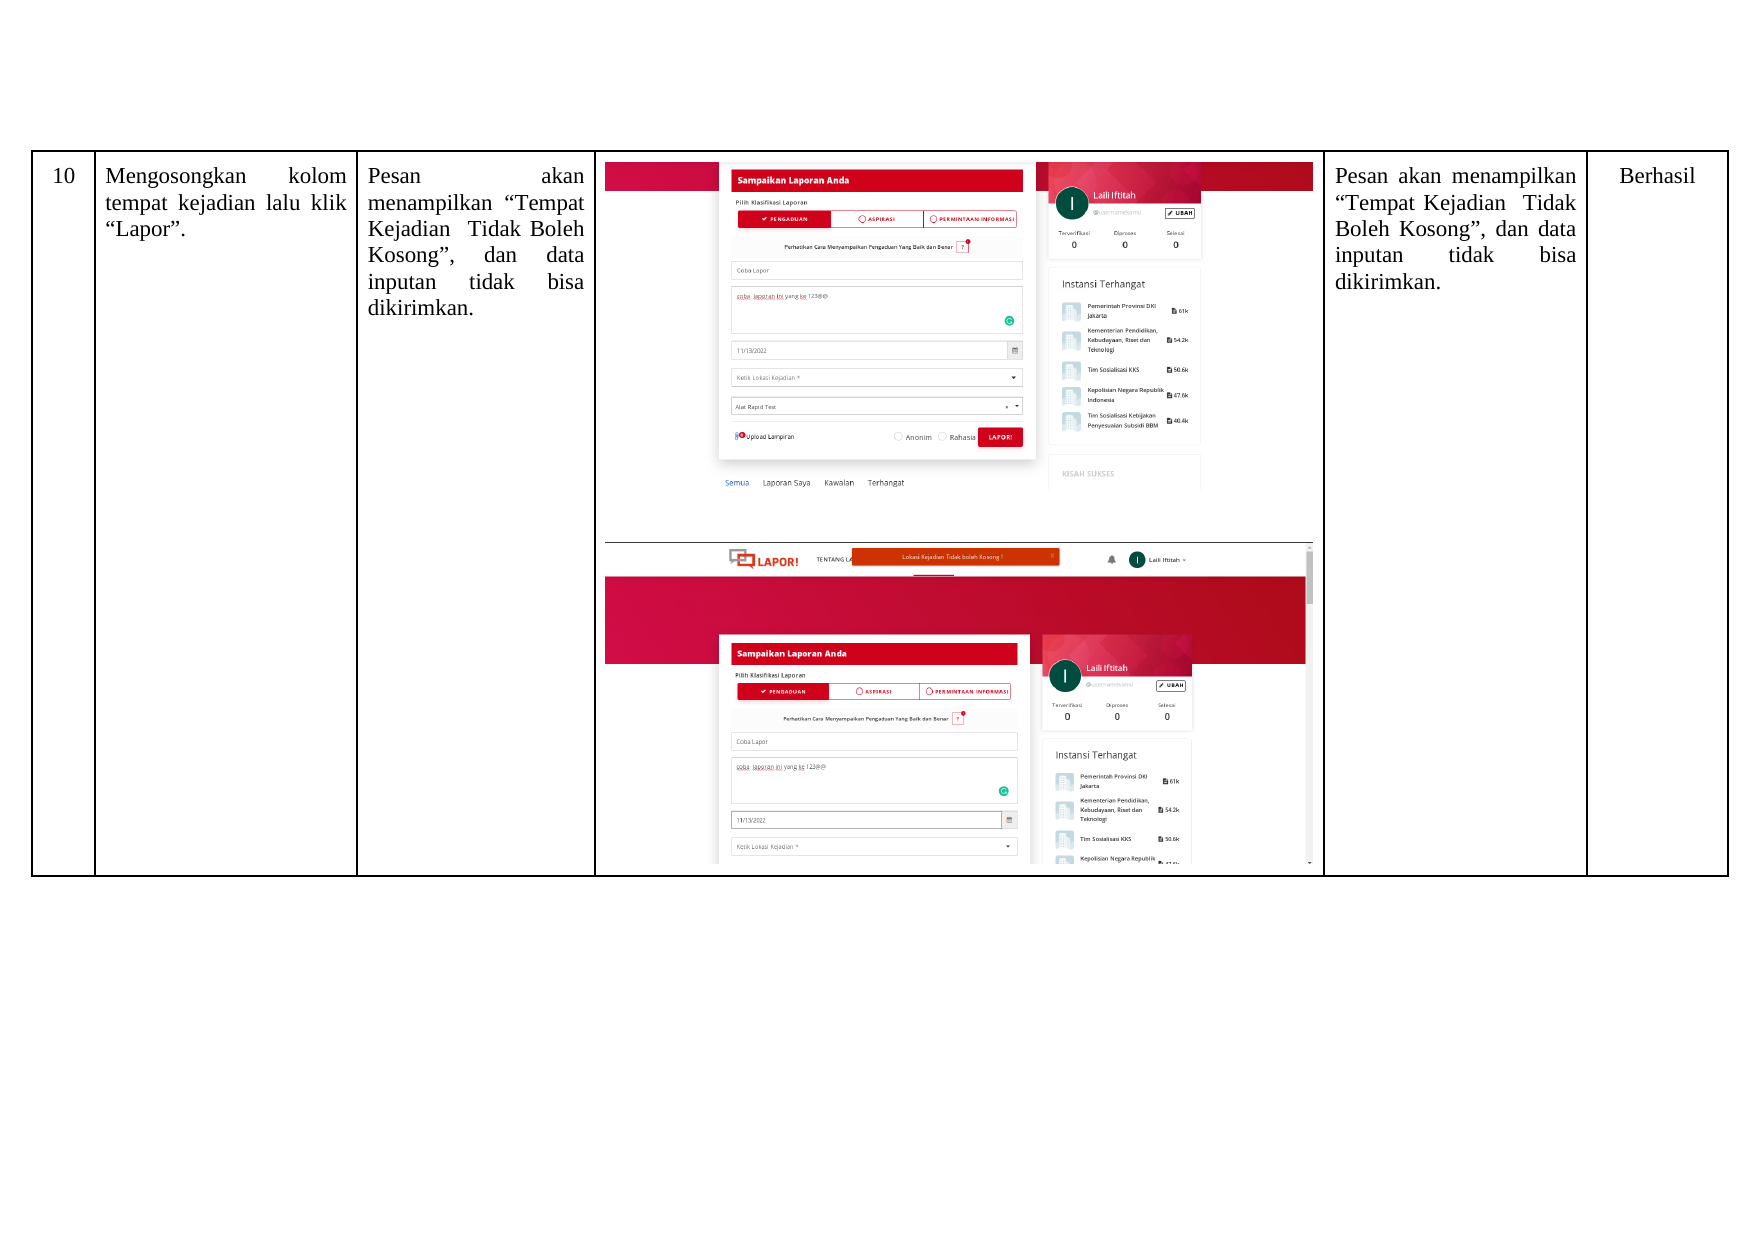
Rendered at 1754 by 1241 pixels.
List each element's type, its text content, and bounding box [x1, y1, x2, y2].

picture [605, 162, 1313, 490]
table_cell Mengosongkan kolom tempat kejadian lalu klik “Lapor”. [96, 152, 356, 874]
table_cell Berhasil [1588, 152, 1727, 874]
table_cell Pesan akan menampilkan “Tempat Kejadian Tidak Boleh Kosong”, dan data inputan tidak bisa dikirimkan. [1325, 152, 1586, 874]
table_cell 10 [33, 152, 94, 874]
picture [605, 542, 1313, 864]
table_cell Pesan akan menampilkan “Tempat Kejadian Tidak Boleh Kosong”, dan data inputan tidak bisa dikirimkan. [358, 152, 594, 874]
table_cell [596, 152, 1323, 874]
